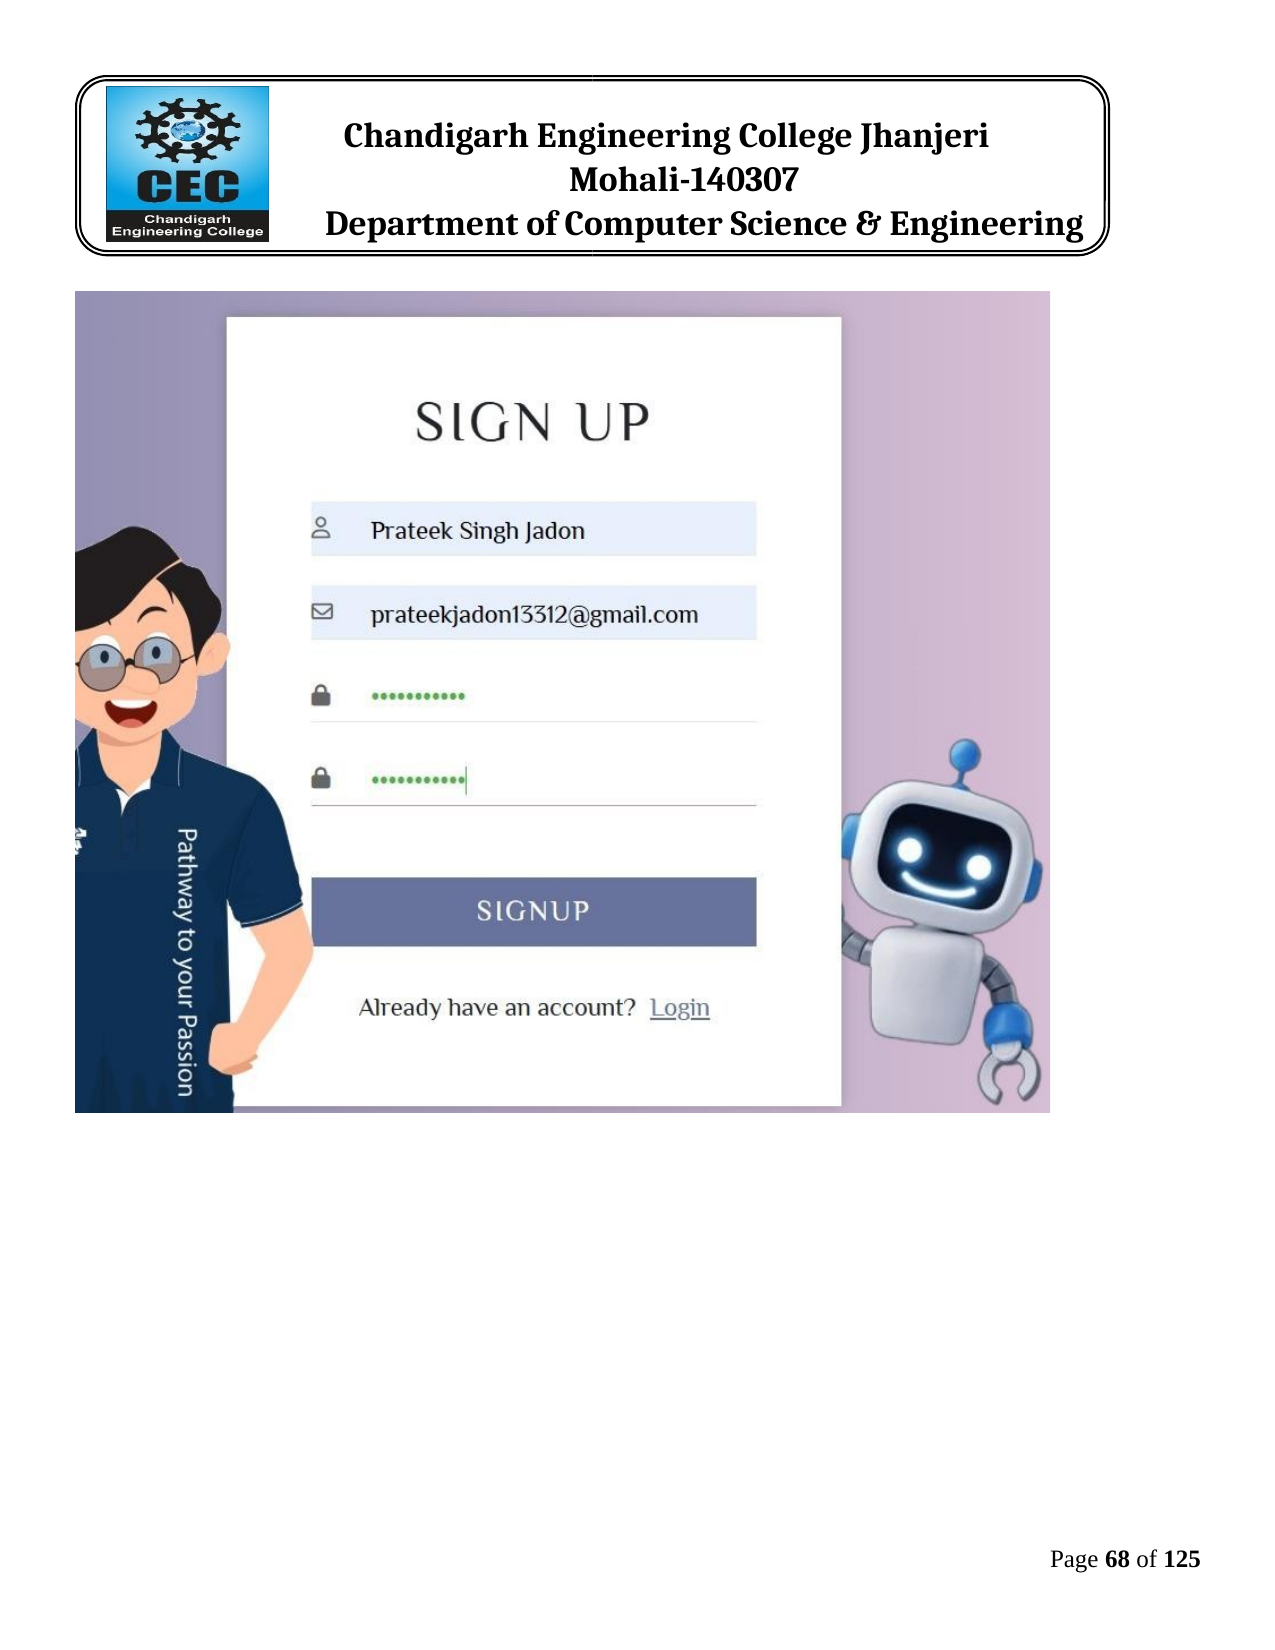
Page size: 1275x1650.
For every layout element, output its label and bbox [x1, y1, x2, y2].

picture [106, 209, 269, 242]
picture [106, 86, 269, 204]
picture [75, 291, 1050, 1113]
